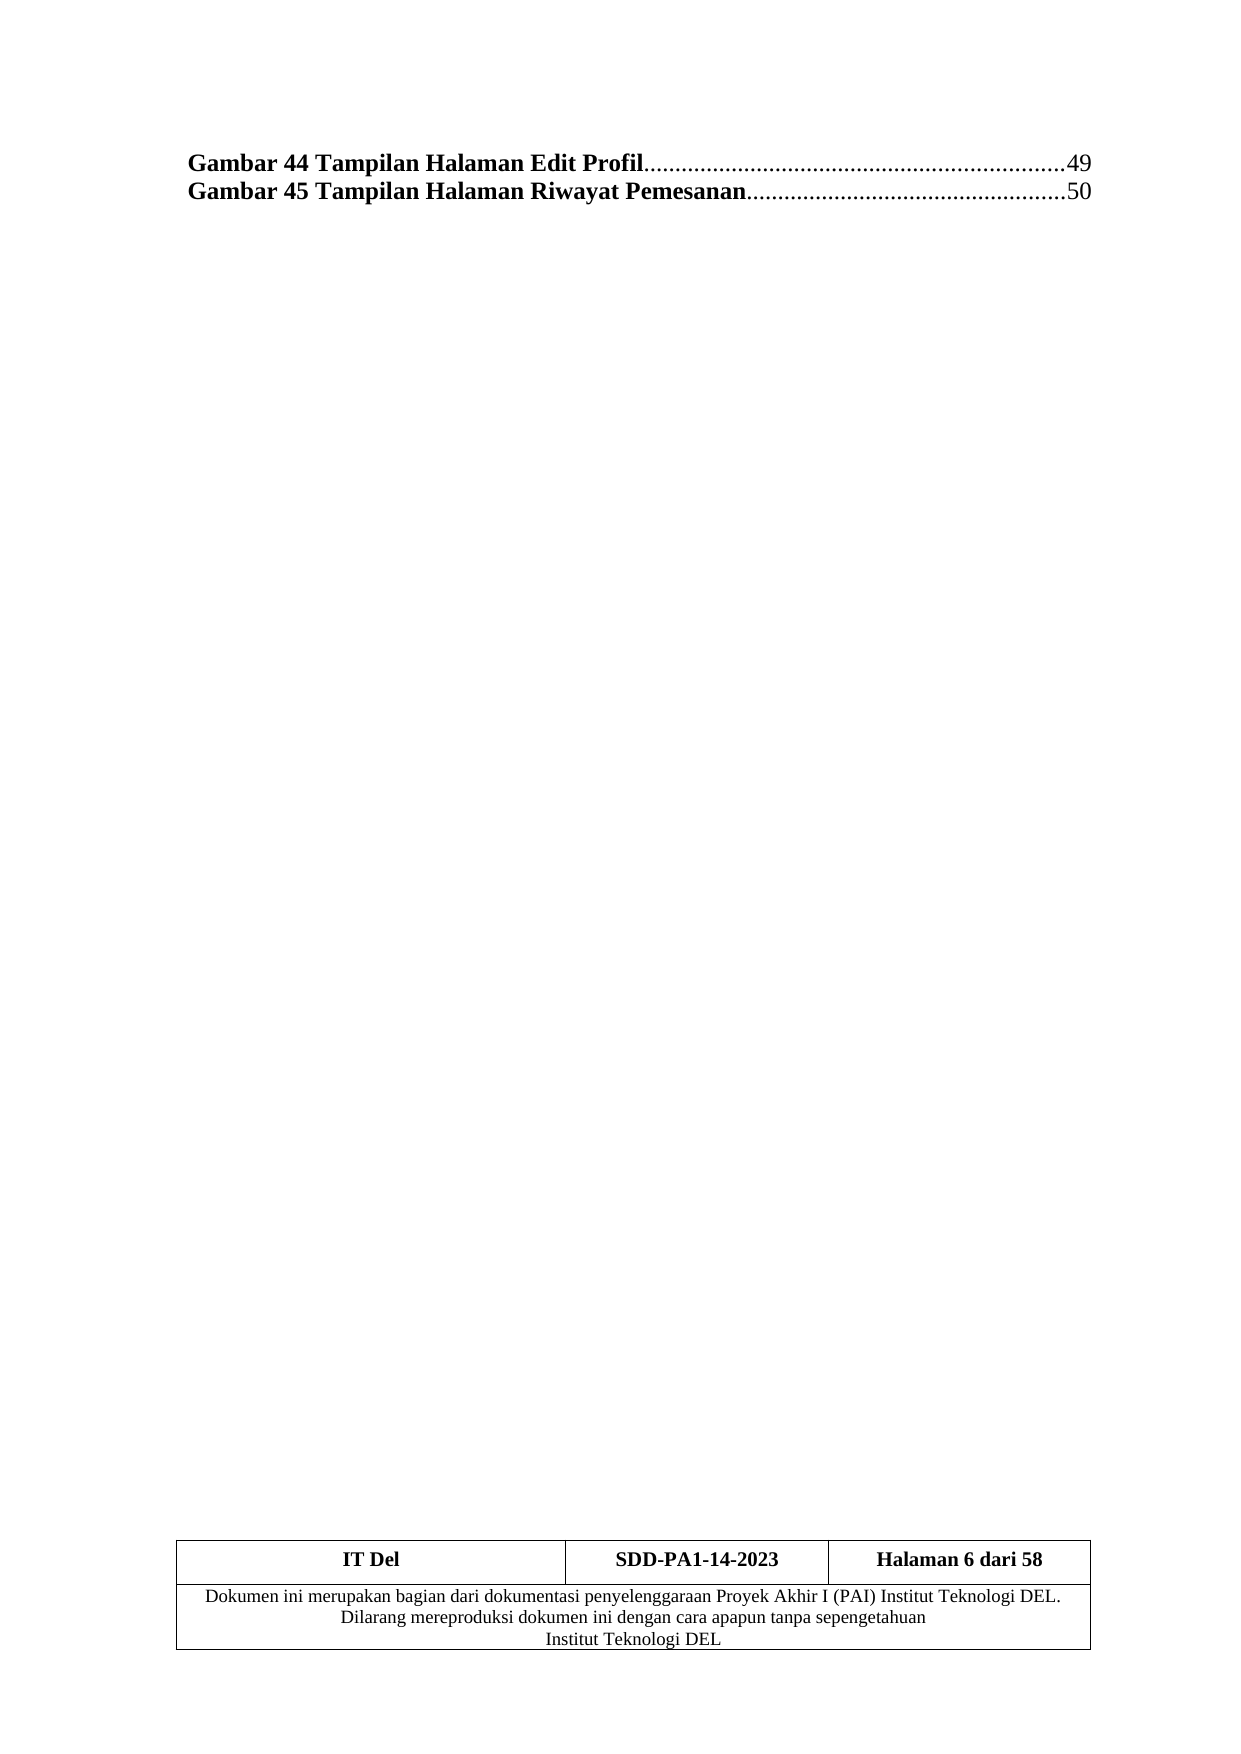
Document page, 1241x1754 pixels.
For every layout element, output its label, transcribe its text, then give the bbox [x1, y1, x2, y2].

text Gambar 44 Tampilan Halaman Edit Profil 49 [187, 148, 1092, 176]
text Gambar 45 Tampilan Halaman Riwayat Pemesanan 50 [187, 176, 1092, 205]
